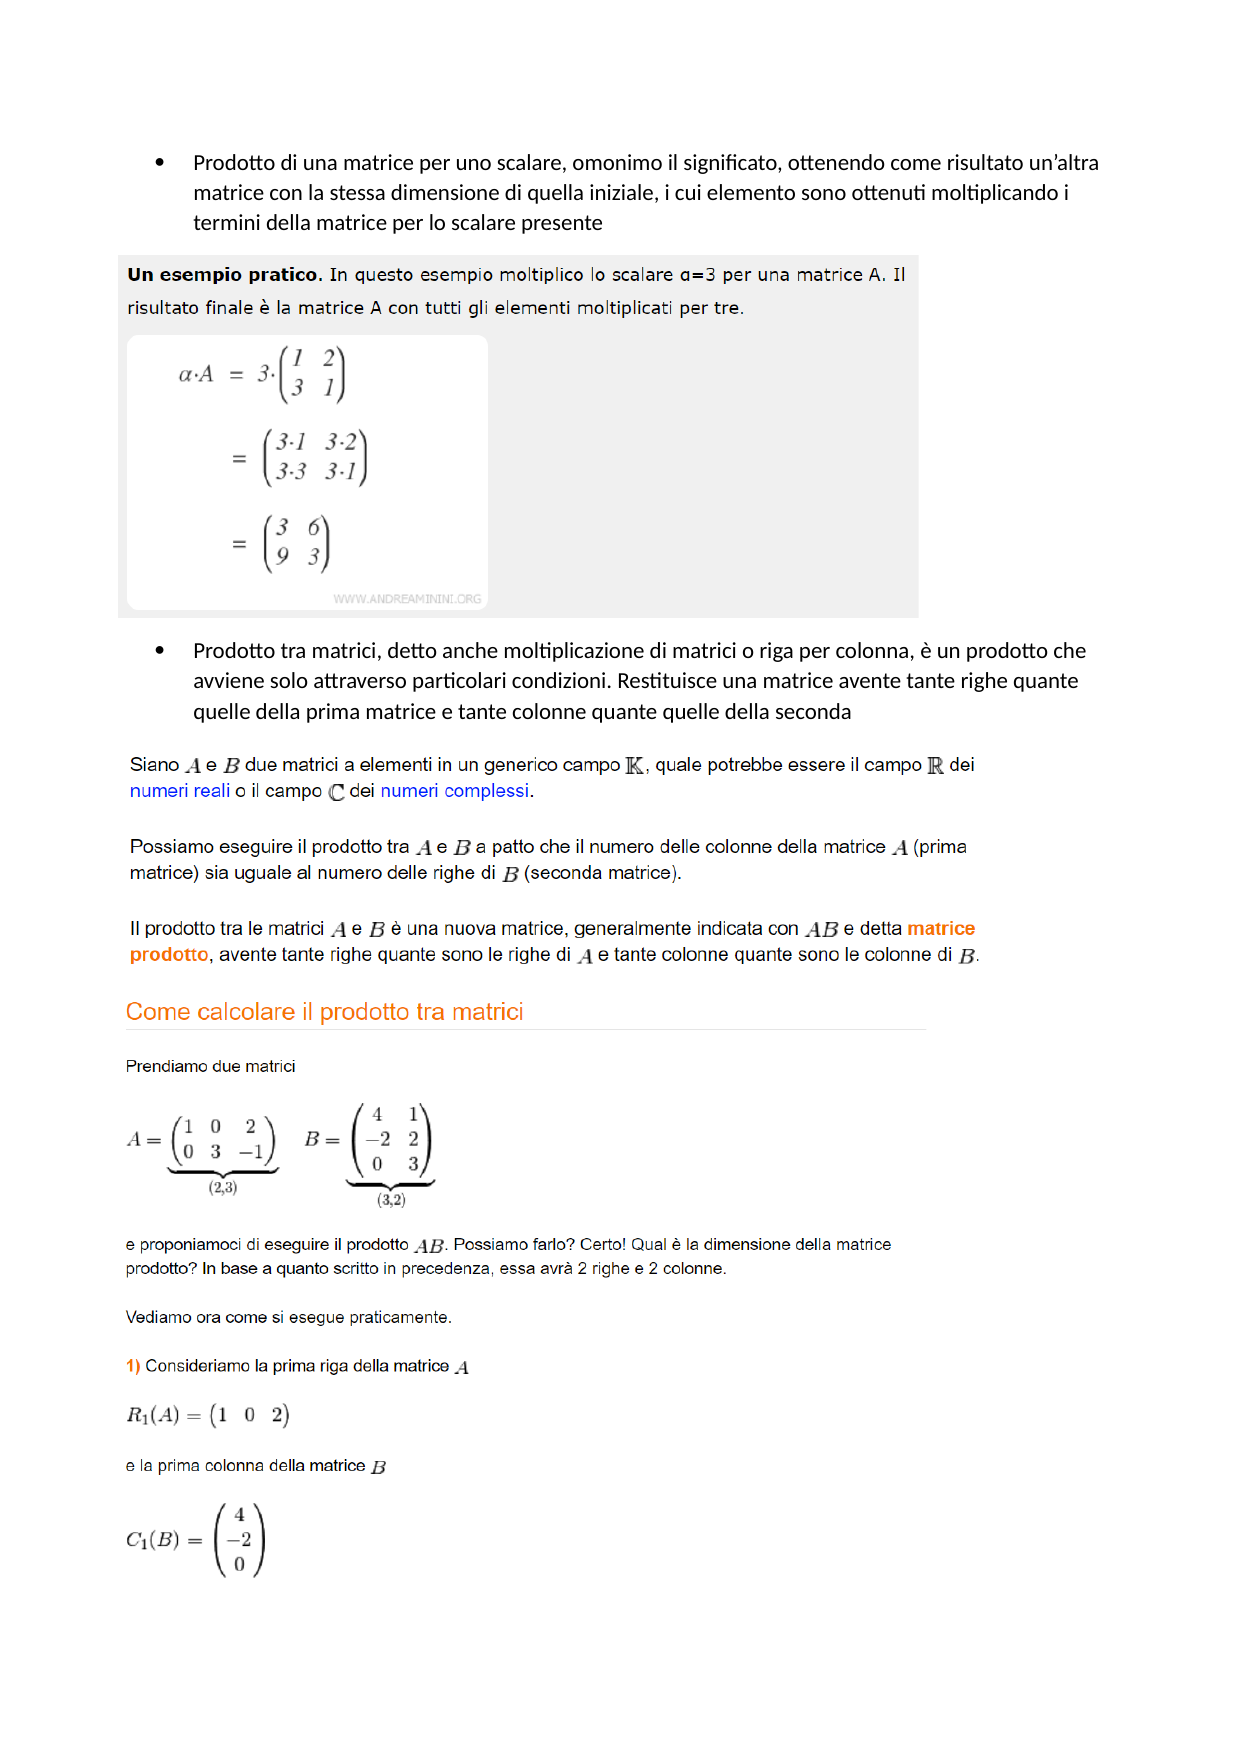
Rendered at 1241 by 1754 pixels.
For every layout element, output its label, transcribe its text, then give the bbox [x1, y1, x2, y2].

picture [118, 995, 927, 1589]
picture [118, 255, 919, 618]
list Prodotto di una matrice per uno scalare, omonimo il significato, ottenendo come risultato un’altra matrice con la stessa dimensione di quella iniziale, i cui elemento sono ottenuti moltiplicando i termini della matrice per lo scalare presente [156, 148, 1122, 236]
picture [118, 743, 1003, 976]
list Prodotto tra matrici, detto anche moltiplicazione di matrici o riga per colonna, è un prodotto che avviene solo attraverso particolari condizioni. Restituisce una matrice avente tante righe quante quelle della prima matrice e tante colonne quante quelle della seconda [156, 636, 1122, 725]
